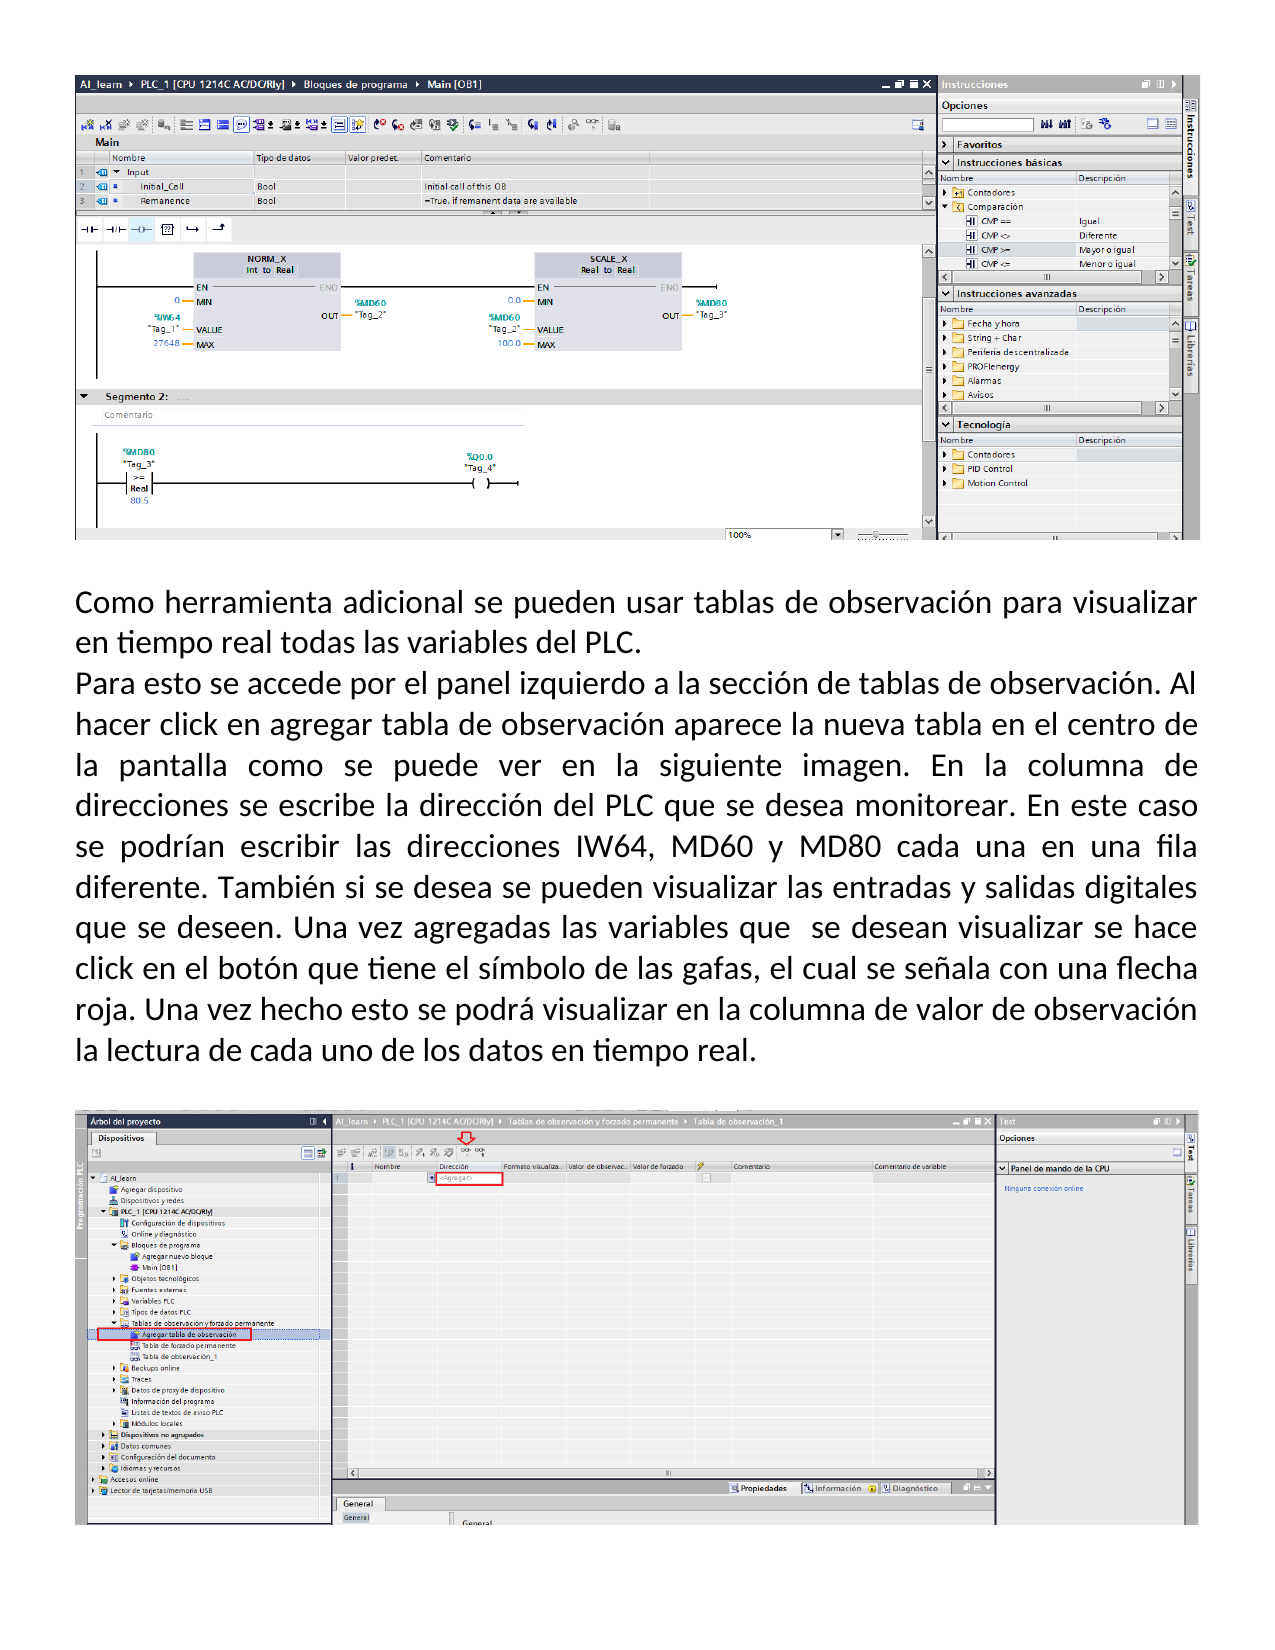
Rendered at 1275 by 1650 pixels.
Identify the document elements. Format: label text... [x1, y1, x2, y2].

picture [75, 75, 1200, 540]
text Como herramienta adicional se pueden usar tablas de observación para visualizar en tiempo real todas las variables del PLC. [75, 581, 1200, 662]
picture [75, 1110, 1199, 1525]
text Para esto se accede por el panel izquierdo a la sección de tablas de observación. Al hacer click en agregar tabla de observación aparece la nueva tabla en el centro de la pantalla como se puede ver en la siguiente imagen. En la columna de direcciones se escribe la dirección del PLC que se desea monitorear. En este caso se podrían escribir las direcciones IW64, MD60 y MD80 cada una en una fila diferente. También si se desea se pueden visualizar las entradas y salidas digitales que se deseen. Una vez agregadas las variables que se desean visualizar se hace click en el botón que tiene el símbolo de las gafas, el cual se señala con una flecha roja. Una vez hecho esto se podrá visualizar en la columna de valor de observación la lectura de cada uno de los datos en tiempo real. [75, 662, 1200, 1069]
